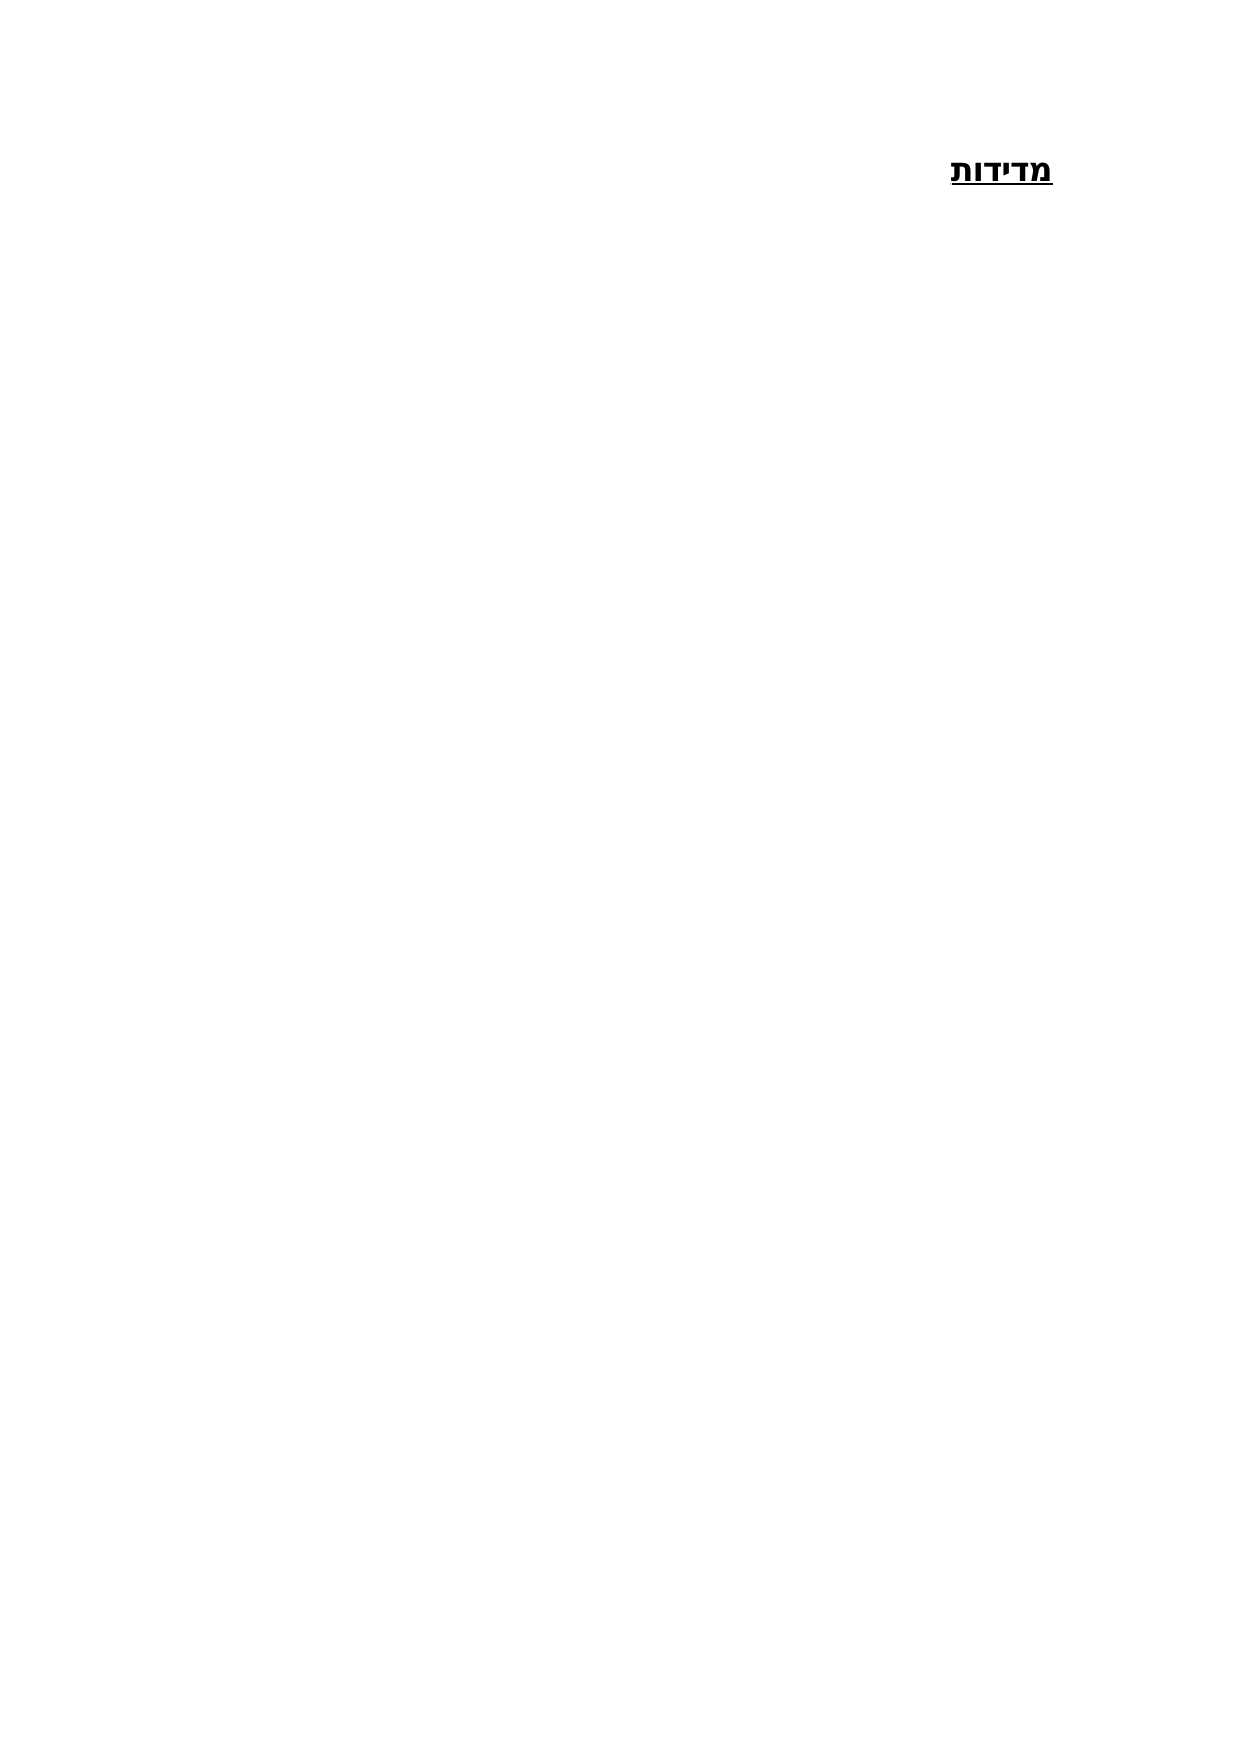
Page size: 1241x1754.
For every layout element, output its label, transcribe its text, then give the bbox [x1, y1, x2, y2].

subtitle מדידות [187, 150, 1053, 189]
